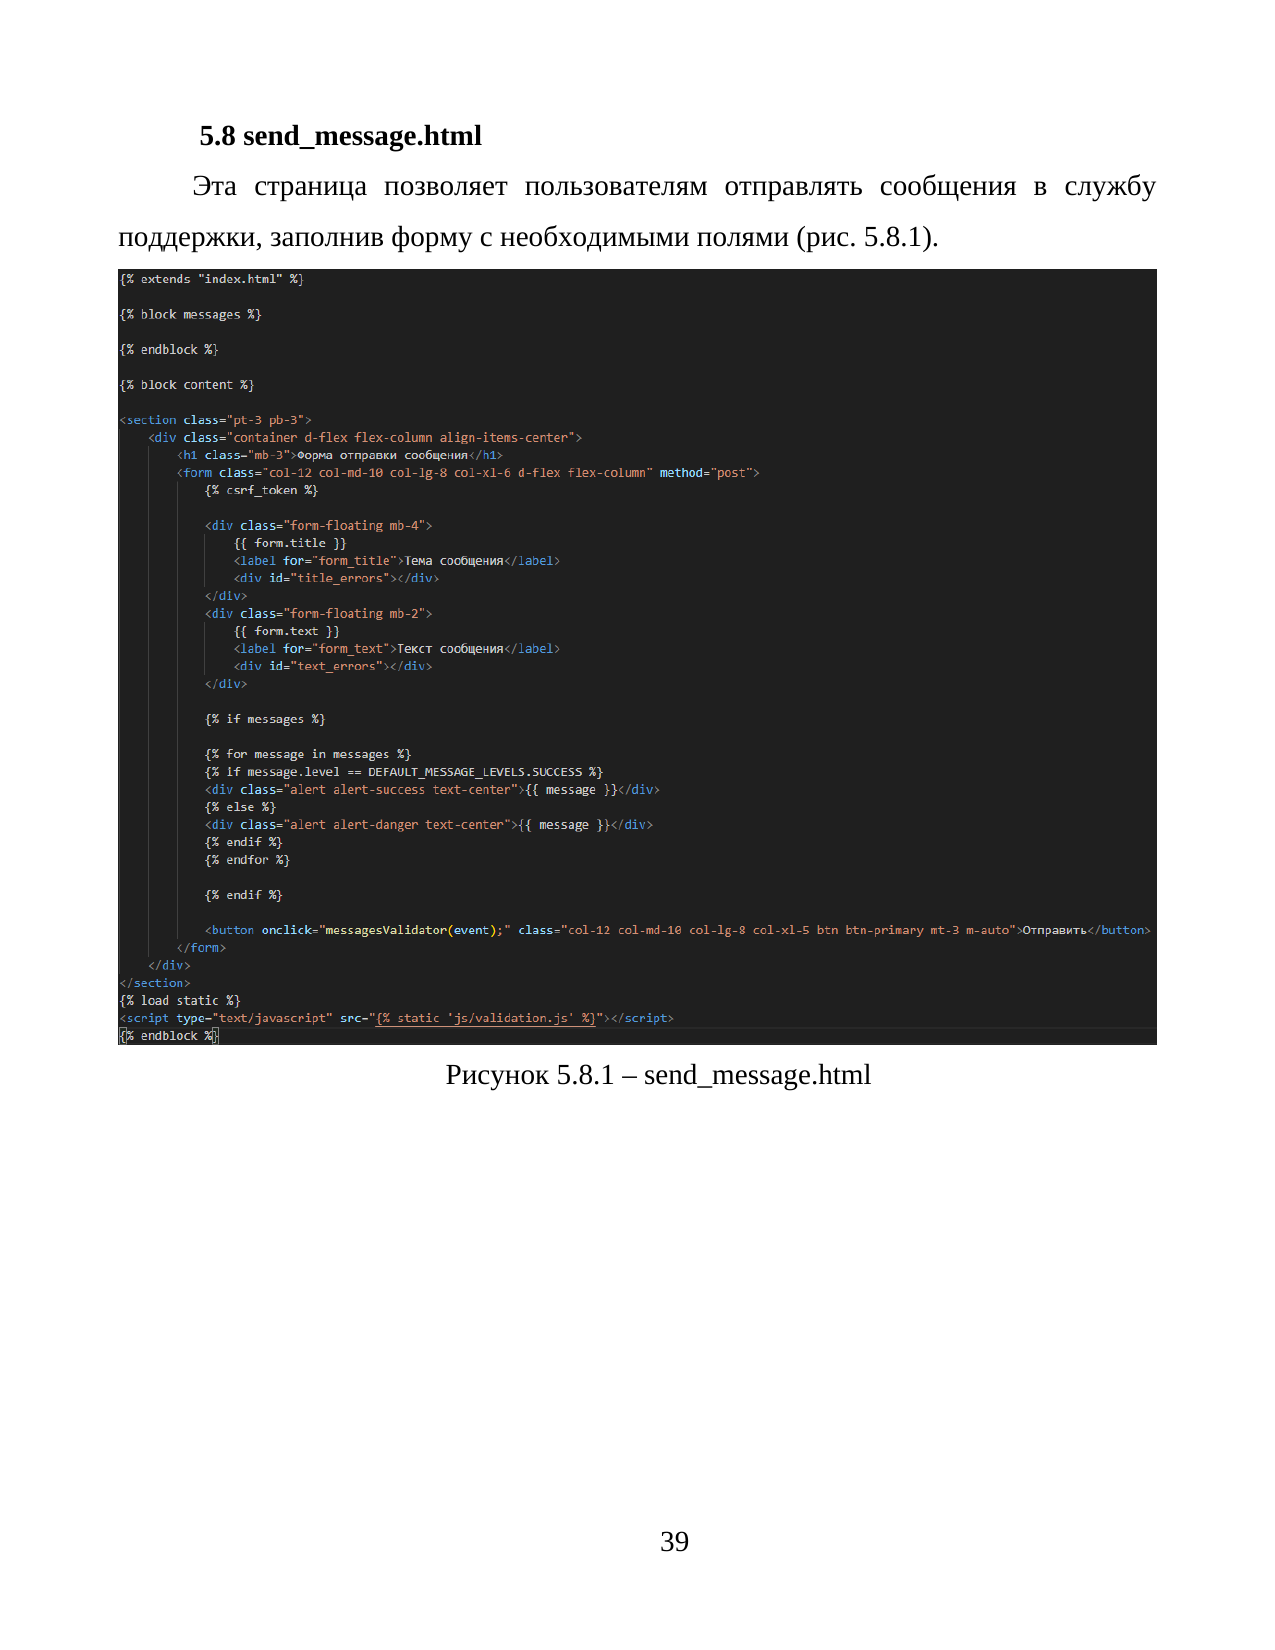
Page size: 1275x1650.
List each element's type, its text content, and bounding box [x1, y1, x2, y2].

text Эта страница позволяет пользователям отправлять сообщения в службу поддержки, заполнив форму с необходимыми полями (рис. 5.8.1). [118, 168, 1157, 252]
subtitle 5.8 send_message.html [118, 118, 1157, 152]
picture [118, 269, 1157, 1045]
